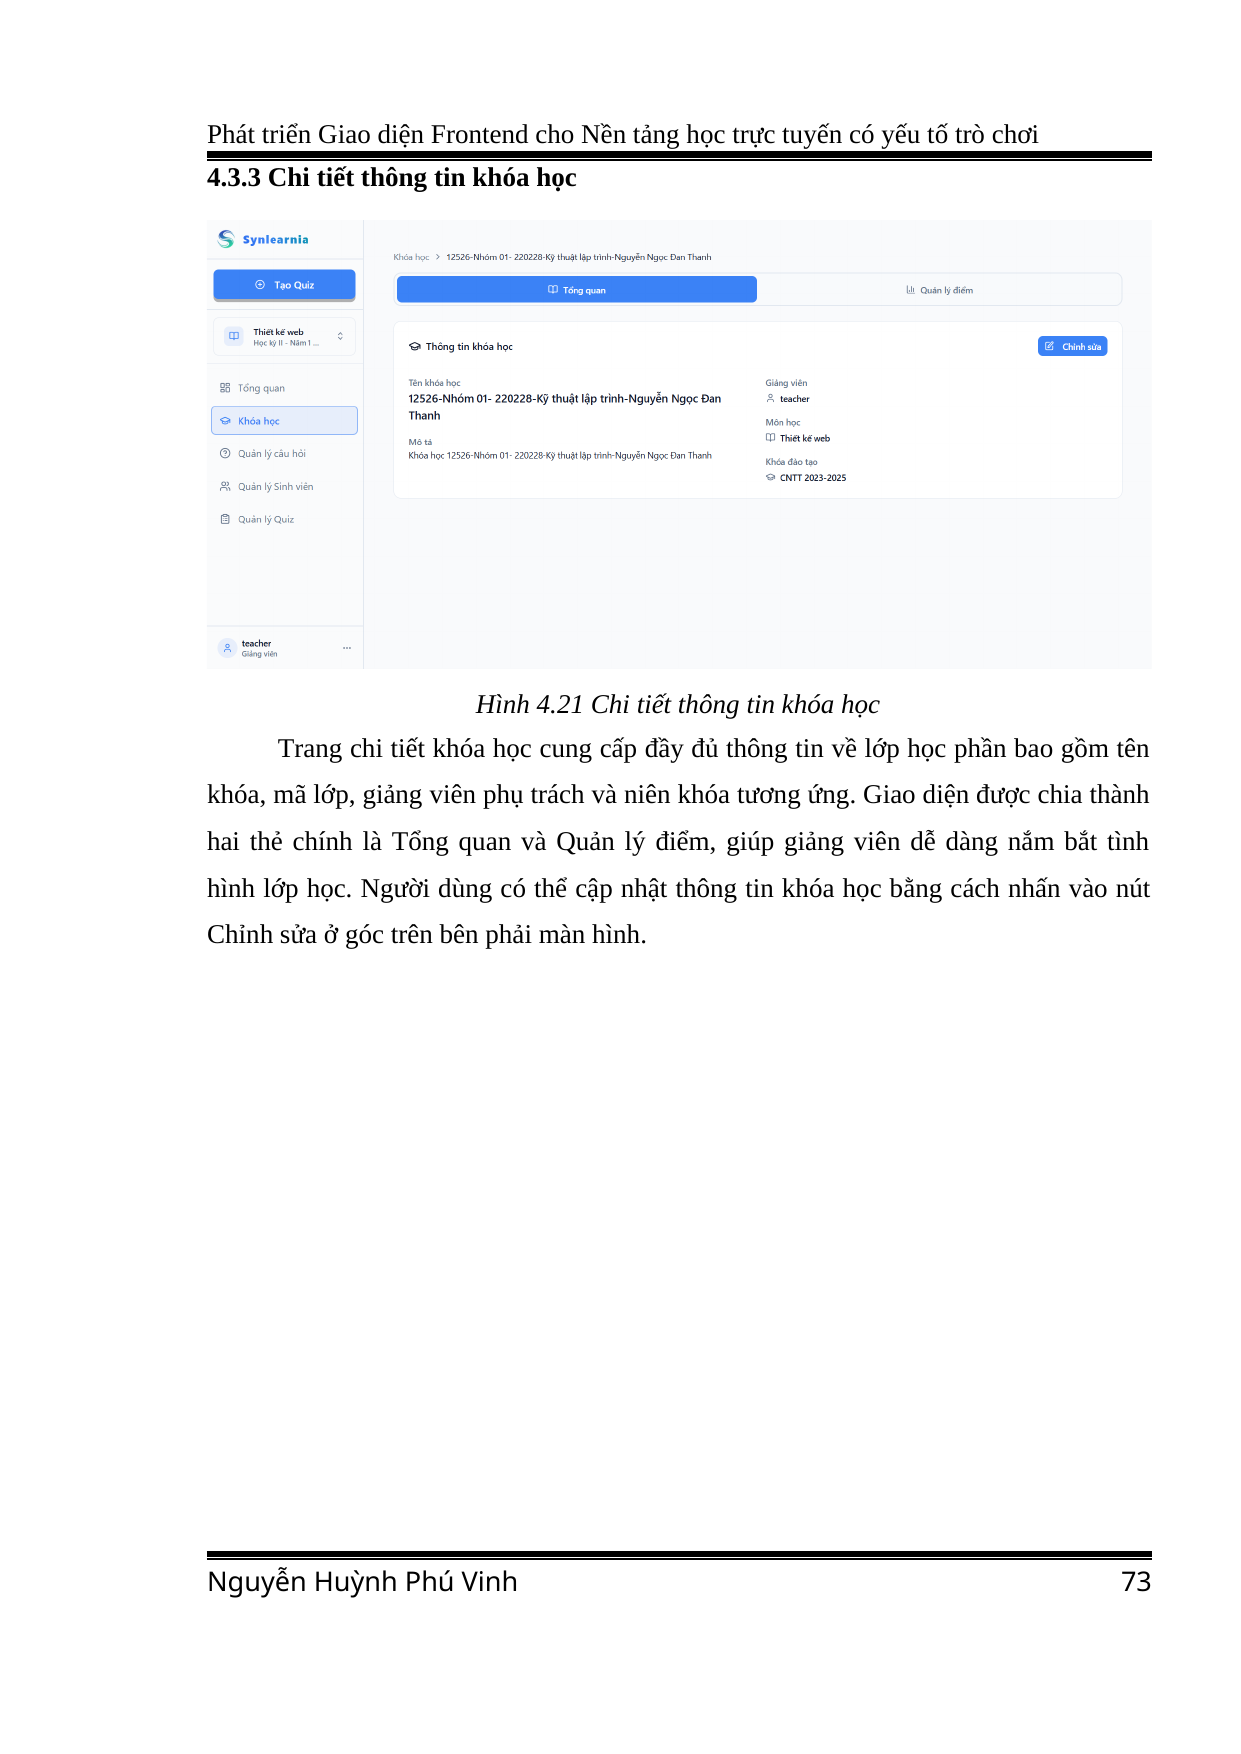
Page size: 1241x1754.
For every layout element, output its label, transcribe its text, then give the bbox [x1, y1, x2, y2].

picture [206, 220, 1152, 669]
text Trang chi tiết khóa học cung cấp đầy đủ thông tin về lớp học phần bao gồm tên khóa, mã lớp, giảng viên phụ trách và niên khóa tương ứng. Giao diện được chia thành hai thẻ chính là Tổng quan và Quản lý điểm, giúp giảng viên dễ dàng nắm bắt tình hình lớp học. Người dùng có thể cập nhật thông tin khóa học bằng cách nhấn vào nút Chỉnh sửa ở góc trên bên phải màn hình. [207, 732, 1152, 950]
subtitle Chi tiết thông tin khóa học [207, 161, 1152, 192]
text Hình 4.21 Chi tiết thông tin khóa học [207, 688, 1152, 719]
